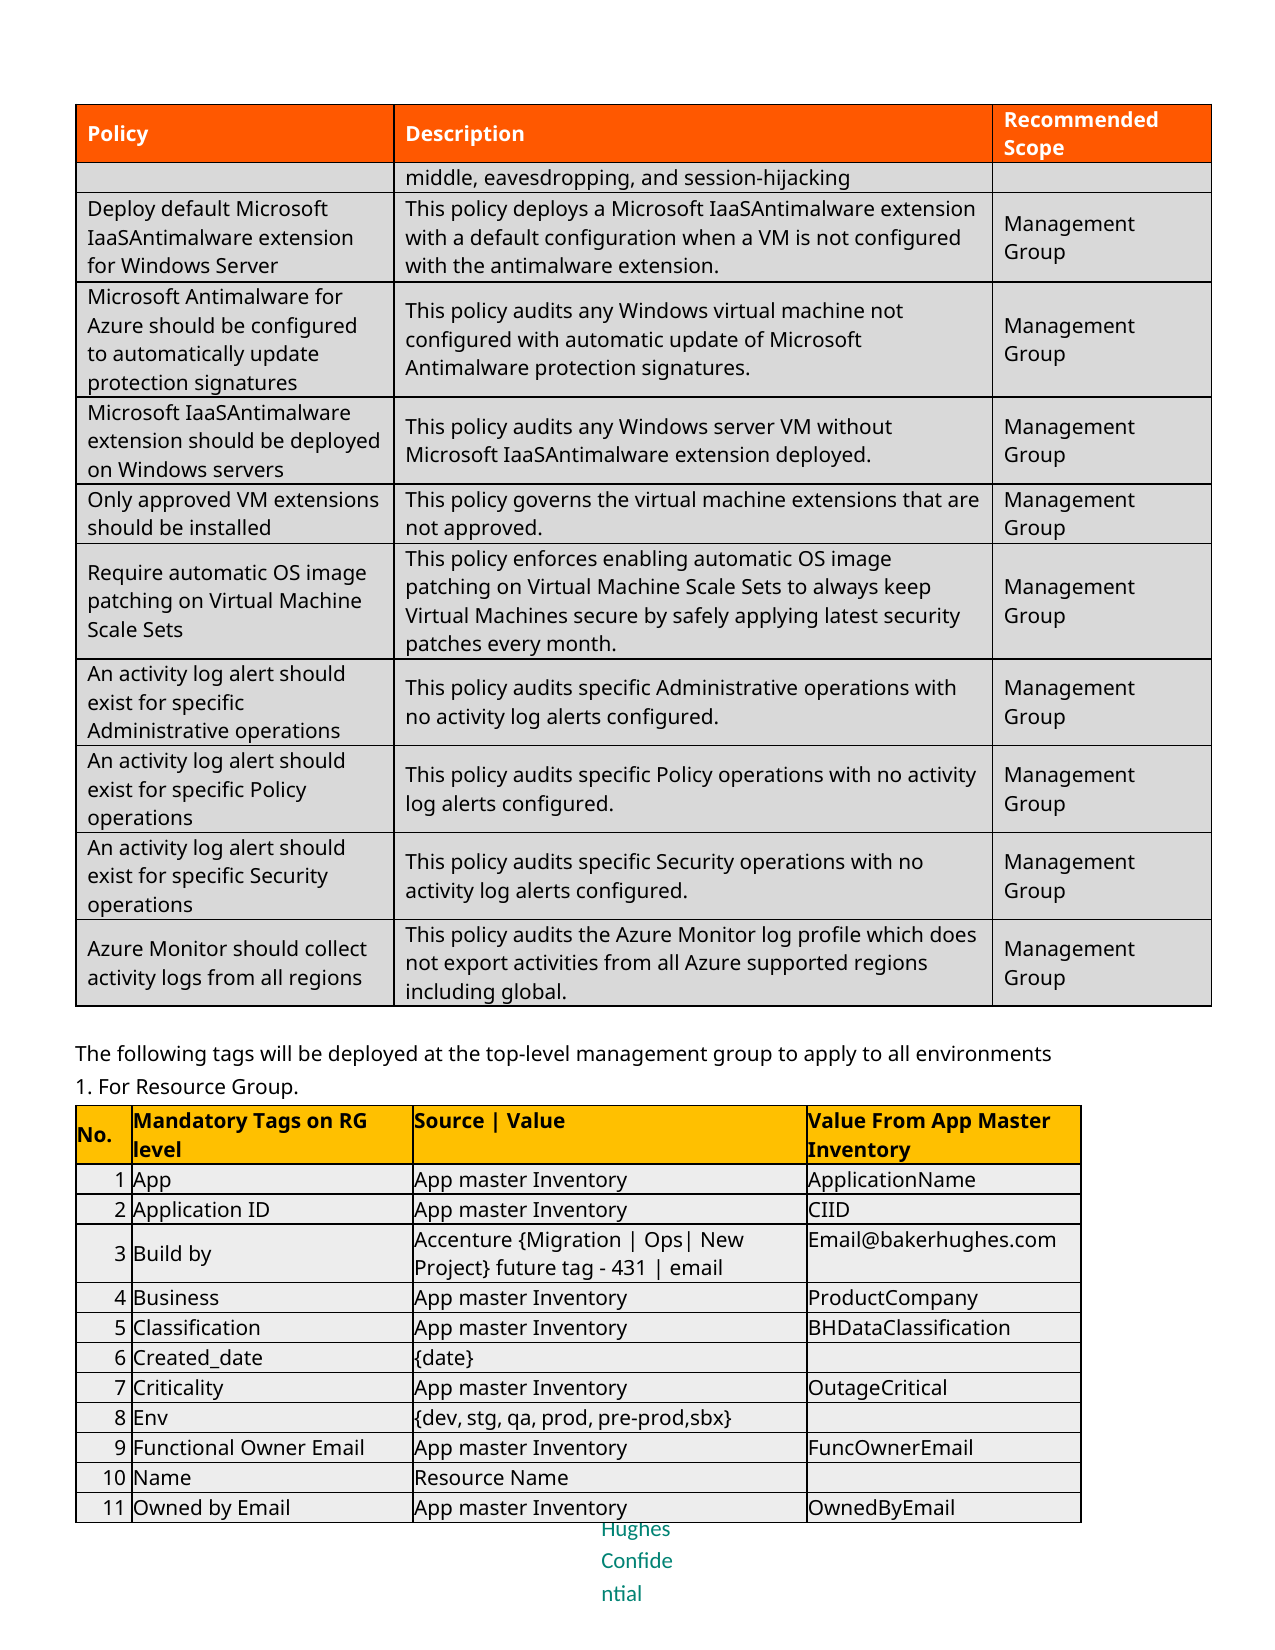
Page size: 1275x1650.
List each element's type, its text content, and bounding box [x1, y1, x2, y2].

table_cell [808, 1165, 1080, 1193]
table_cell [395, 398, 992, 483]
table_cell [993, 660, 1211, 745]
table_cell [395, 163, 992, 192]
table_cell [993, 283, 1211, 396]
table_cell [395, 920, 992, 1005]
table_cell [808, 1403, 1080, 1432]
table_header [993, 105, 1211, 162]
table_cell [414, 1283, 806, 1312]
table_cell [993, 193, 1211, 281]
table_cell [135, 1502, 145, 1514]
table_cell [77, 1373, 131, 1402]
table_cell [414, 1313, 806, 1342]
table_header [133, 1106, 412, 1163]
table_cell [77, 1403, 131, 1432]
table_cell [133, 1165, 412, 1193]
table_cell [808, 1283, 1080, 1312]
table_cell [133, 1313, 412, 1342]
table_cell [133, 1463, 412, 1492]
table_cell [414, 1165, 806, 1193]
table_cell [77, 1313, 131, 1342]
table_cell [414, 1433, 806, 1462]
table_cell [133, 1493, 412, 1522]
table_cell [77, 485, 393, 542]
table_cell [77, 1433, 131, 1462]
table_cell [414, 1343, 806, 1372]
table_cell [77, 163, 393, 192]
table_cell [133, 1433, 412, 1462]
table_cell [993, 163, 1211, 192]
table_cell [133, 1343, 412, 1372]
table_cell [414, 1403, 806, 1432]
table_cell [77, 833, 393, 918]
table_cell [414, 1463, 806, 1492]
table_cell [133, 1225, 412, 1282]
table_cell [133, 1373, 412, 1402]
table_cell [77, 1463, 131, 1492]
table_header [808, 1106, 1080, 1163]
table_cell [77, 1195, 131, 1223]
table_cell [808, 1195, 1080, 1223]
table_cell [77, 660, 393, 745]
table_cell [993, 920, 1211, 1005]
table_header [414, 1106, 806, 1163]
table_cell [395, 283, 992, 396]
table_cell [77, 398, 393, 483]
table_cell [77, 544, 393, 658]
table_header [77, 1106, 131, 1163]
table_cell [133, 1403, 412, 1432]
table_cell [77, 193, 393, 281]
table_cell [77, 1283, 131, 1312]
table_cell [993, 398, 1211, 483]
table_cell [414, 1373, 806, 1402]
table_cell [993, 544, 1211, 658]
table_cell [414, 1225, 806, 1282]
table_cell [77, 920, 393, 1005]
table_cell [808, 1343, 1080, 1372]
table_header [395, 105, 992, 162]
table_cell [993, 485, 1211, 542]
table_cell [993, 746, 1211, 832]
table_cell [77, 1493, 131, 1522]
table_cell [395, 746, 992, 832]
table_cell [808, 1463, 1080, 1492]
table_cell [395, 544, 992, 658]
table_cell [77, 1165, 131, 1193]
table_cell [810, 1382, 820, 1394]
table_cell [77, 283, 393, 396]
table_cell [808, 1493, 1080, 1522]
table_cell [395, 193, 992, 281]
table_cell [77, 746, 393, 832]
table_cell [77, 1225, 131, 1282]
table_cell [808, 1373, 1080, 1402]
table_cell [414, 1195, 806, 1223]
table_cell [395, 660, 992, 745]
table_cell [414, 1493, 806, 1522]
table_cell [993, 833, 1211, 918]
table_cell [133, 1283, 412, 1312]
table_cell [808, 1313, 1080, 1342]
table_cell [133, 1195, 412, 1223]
text The following tags will be deployed at the top-level management group to apply to all environments [75, 1039, 1200, 1068]
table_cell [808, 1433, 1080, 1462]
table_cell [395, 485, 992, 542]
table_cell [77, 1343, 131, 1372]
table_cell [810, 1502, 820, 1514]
text 1. For Resource Group. [75, 1072, 1200, 1101]
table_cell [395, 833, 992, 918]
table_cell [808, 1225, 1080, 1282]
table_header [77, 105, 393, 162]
